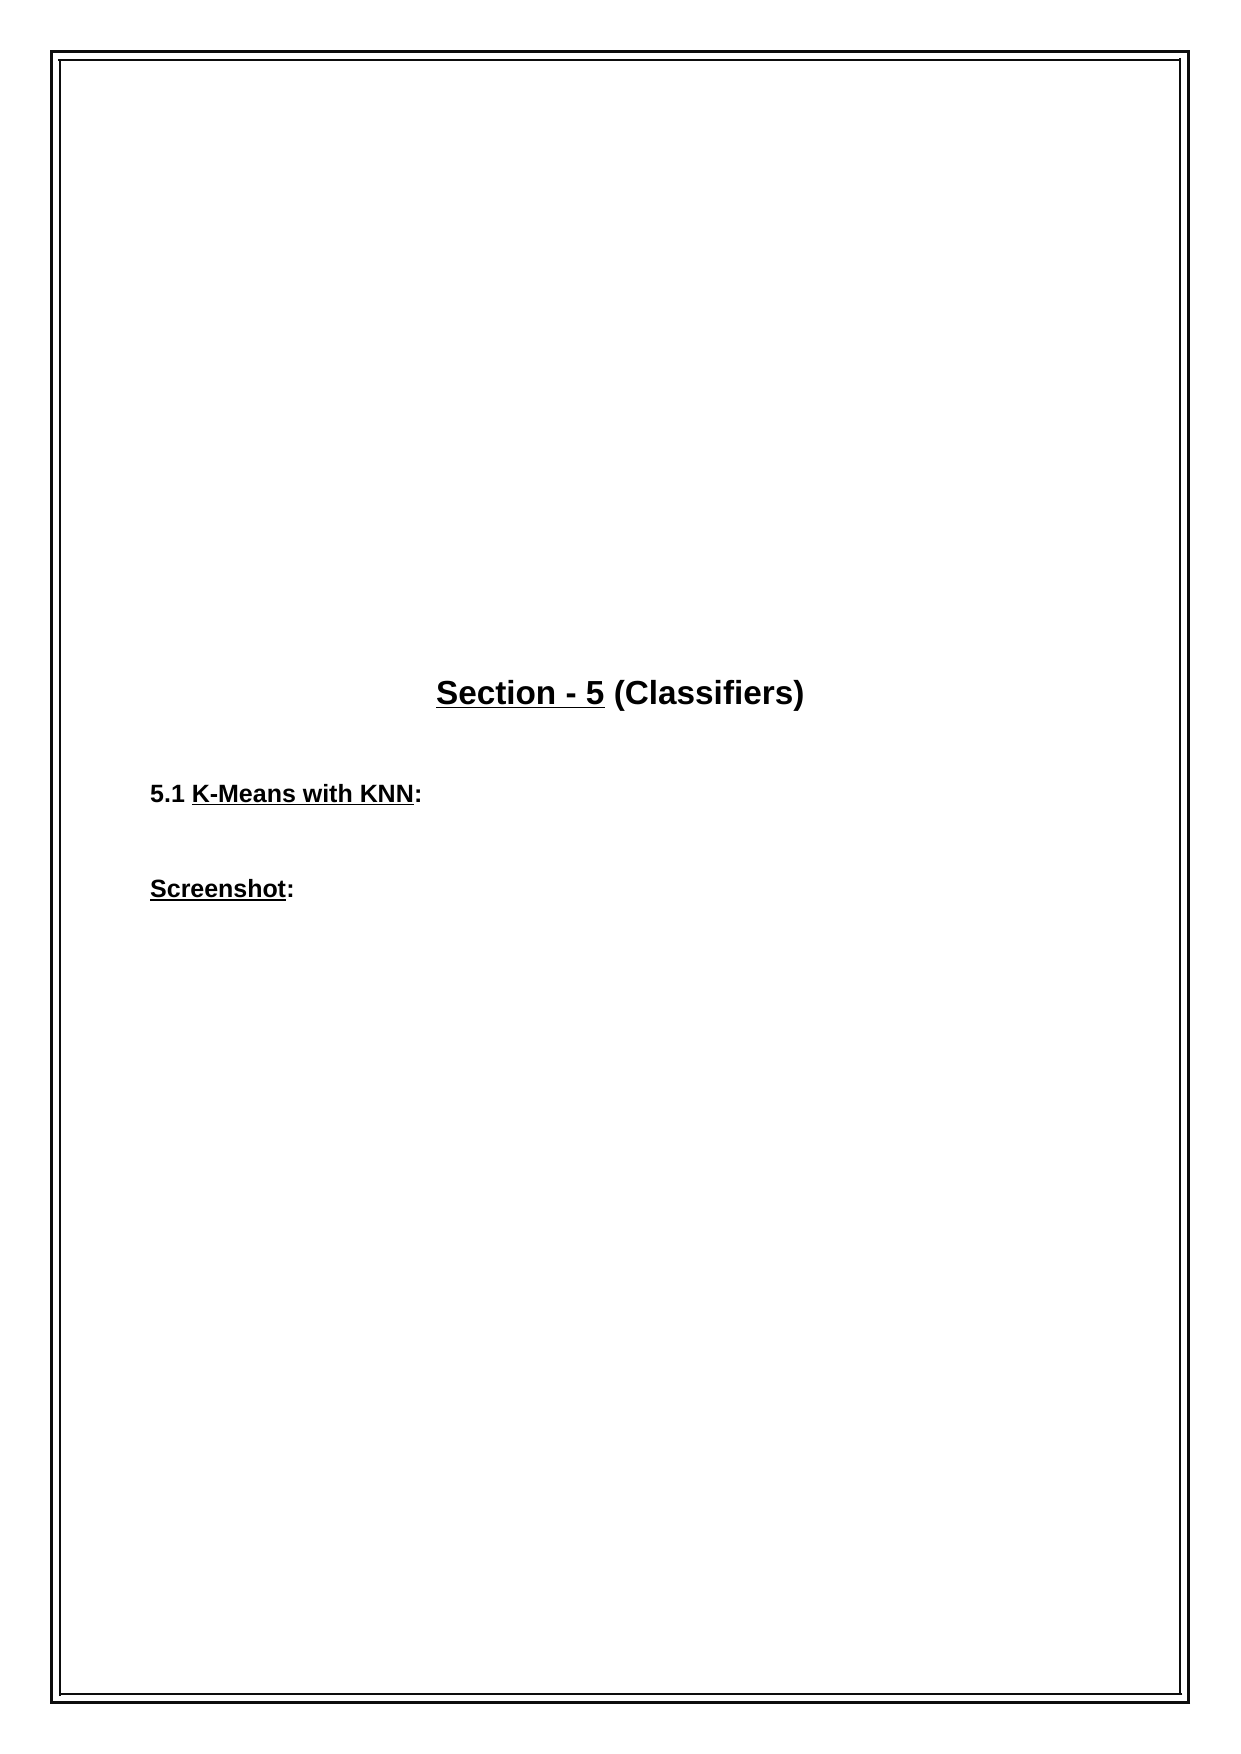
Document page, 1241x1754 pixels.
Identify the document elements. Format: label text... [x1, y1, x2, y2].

text Section - 5 (Classifiers) [150, 673, 1090, 712]
text Screenshot: [150, 874, 1090, 903]
text 5.1 K-Means with KNN: [150, 779, 1090, 808]
